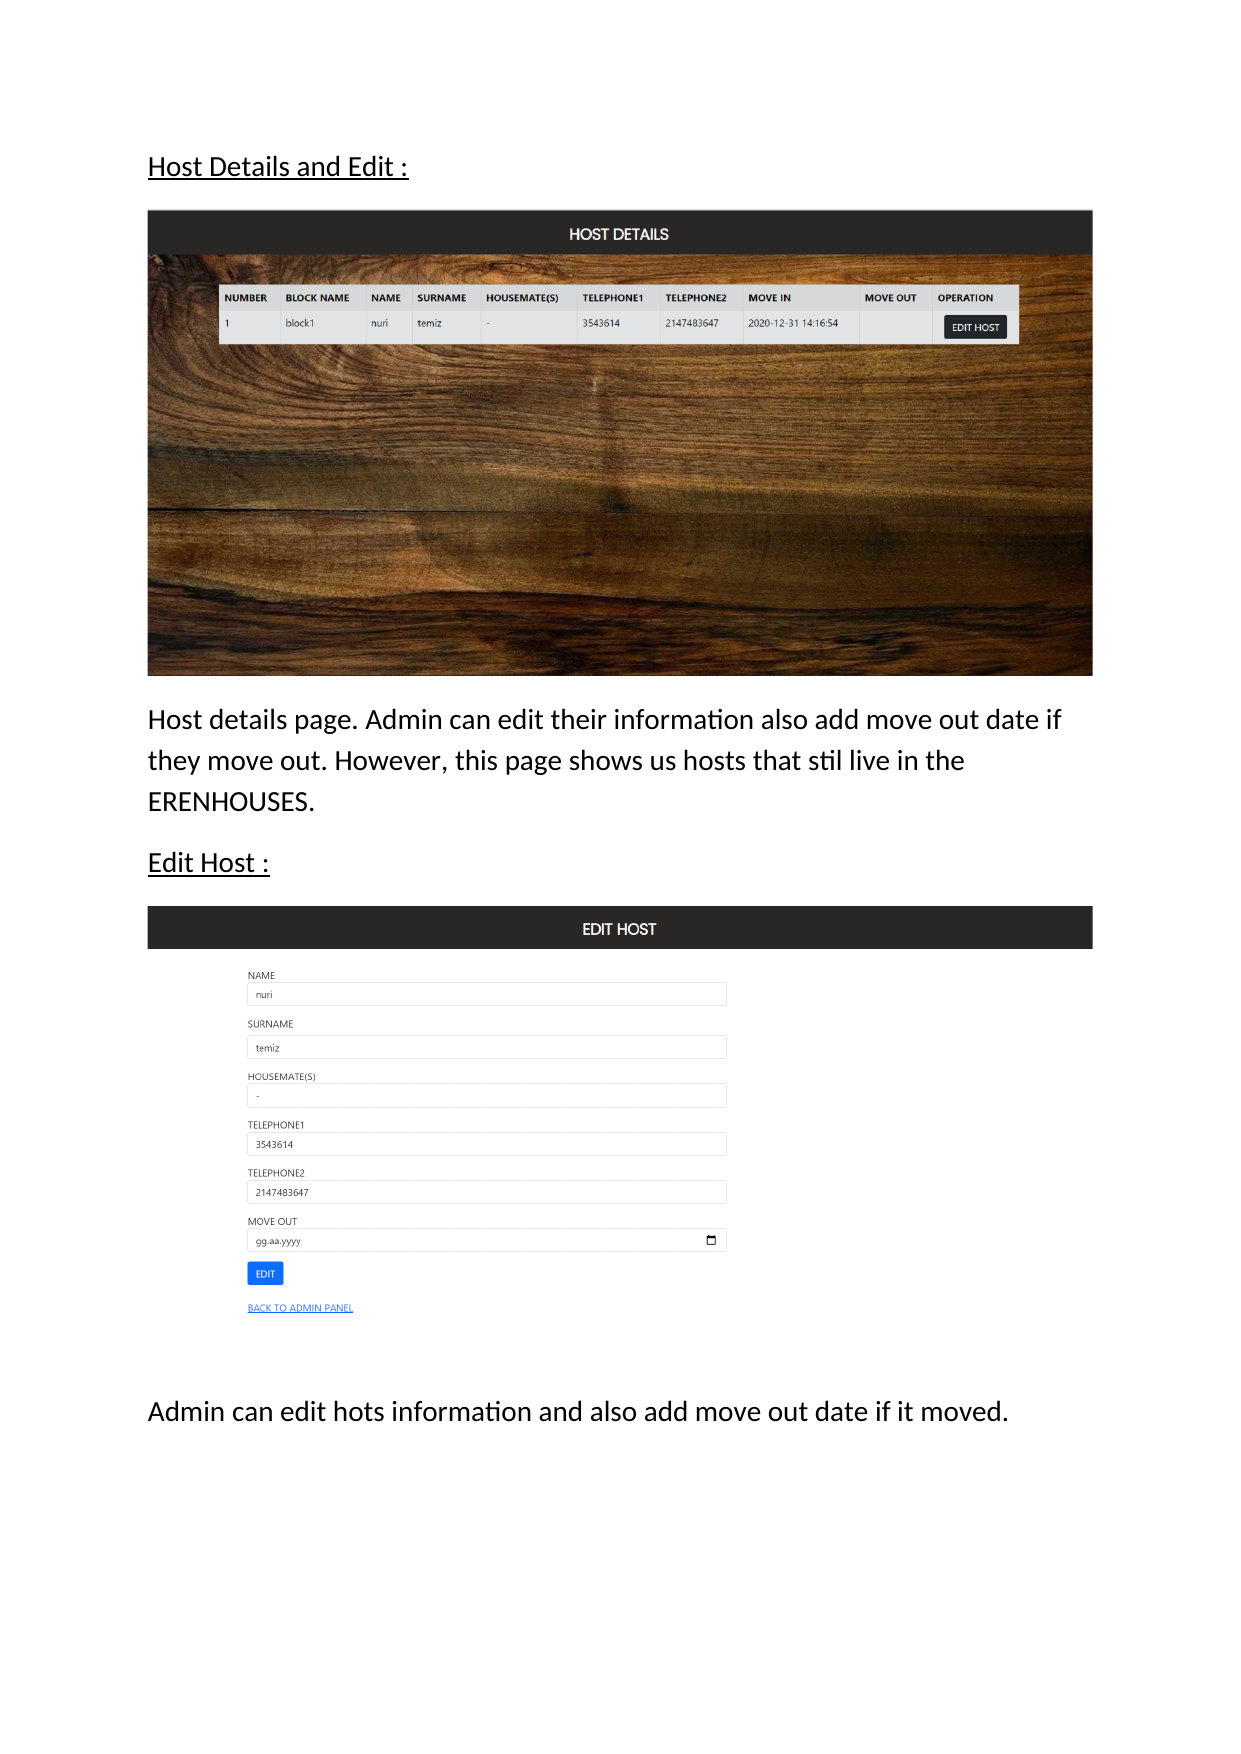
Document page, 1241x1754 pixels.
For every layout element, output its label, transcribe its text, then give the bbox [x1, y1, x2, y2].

text Host Details and Edit : [148, 148, 1093, 183]
text Admin can edit hots information and also add move out date if it moved. [148, 1393, 1093, 1429]
picture [147, 209, 1093, 676]
text Edit Host : [148, 844, 1093, 880]
text Host details page. Admin can edit their information also add move out date if they move out. However, this page shows us hosts that stil live in the ERENHOUSES. [148, 701, 1093, 818]
picture [147, 906, 1093, 1369]
